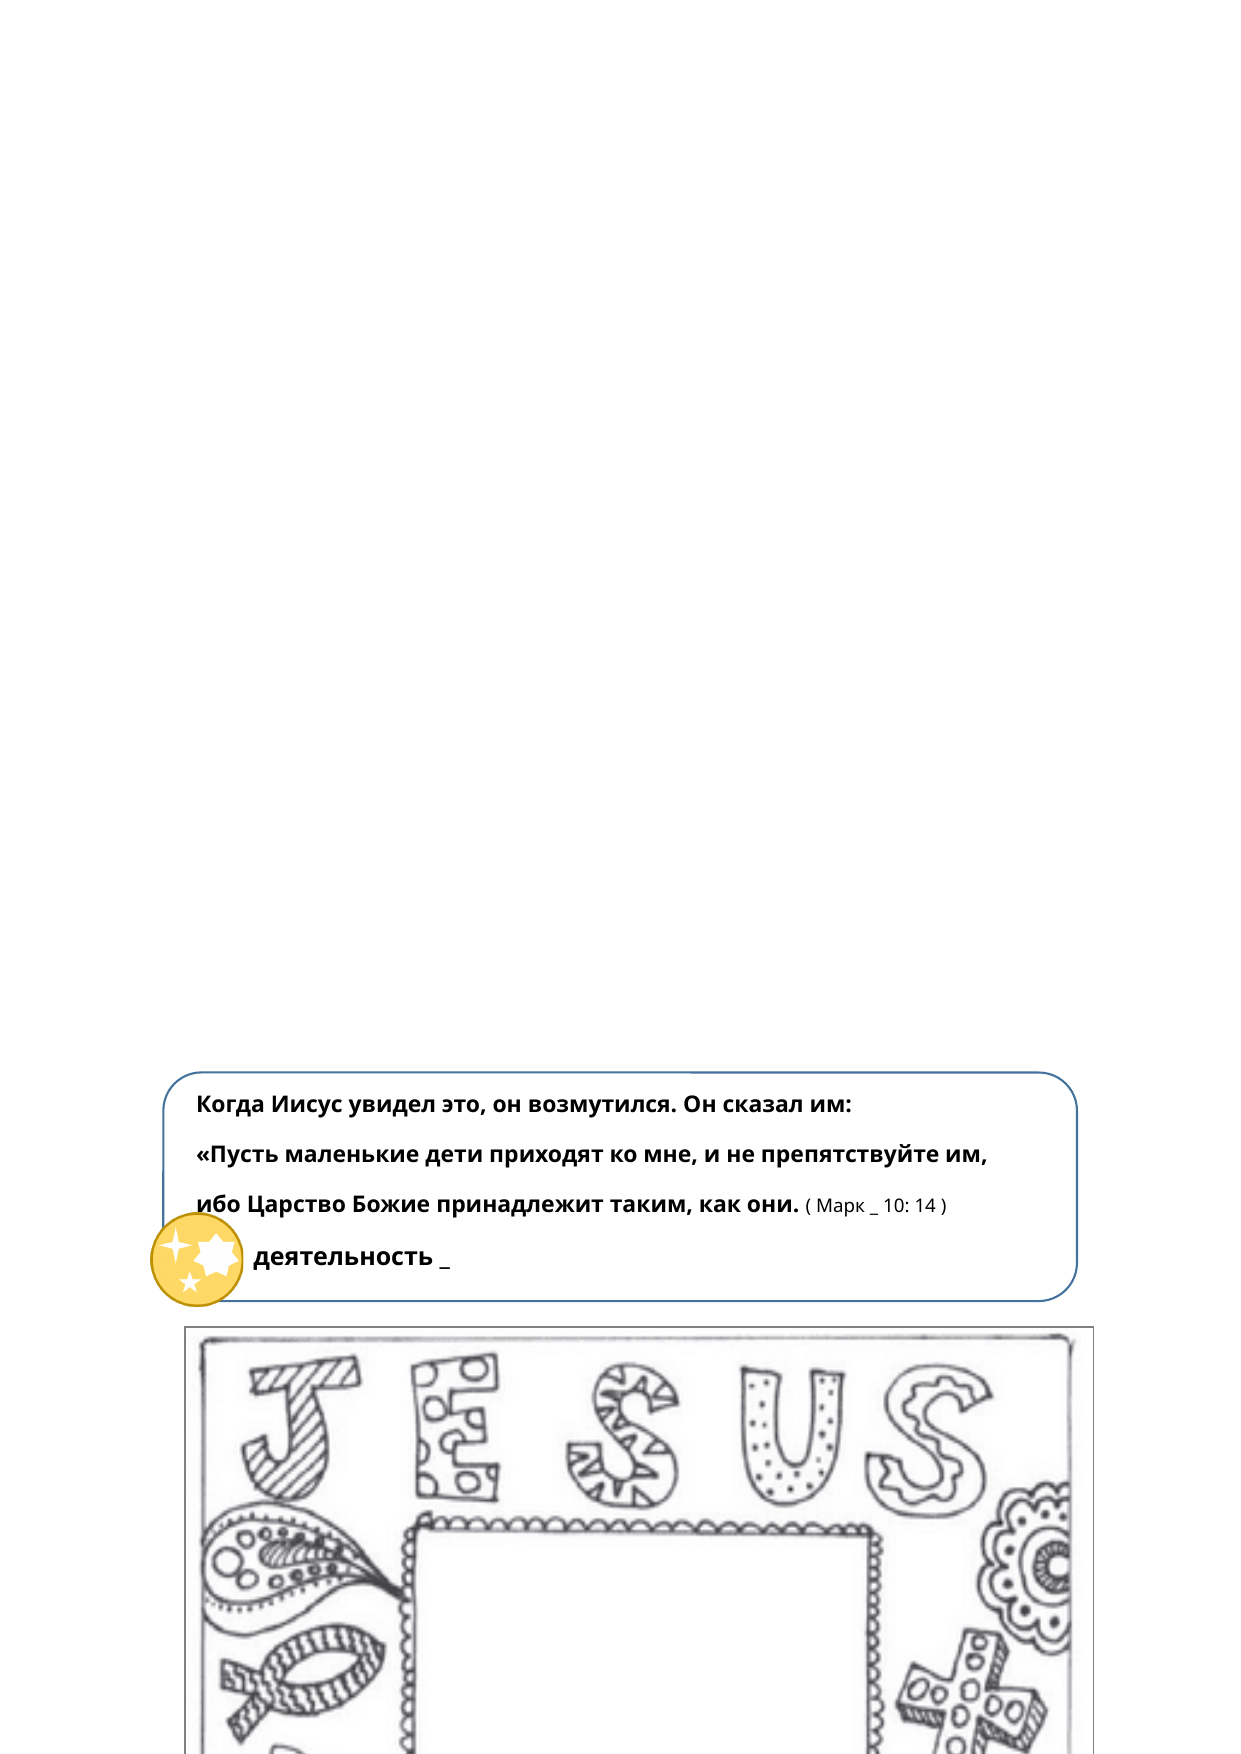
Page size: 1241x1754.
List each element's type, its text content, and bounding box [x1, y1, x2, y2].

picture [186, 1328, 1093, 1754]
text ибо Царство Божие принадлежит таким, как они. ( Марк _ 10: 14 ) [150, 1188, 1090, 1220]
text деятельность _ [244, 1239, 1090, 1273]
text «Пусть маленькие дети приходят ко мне, и не препятствуйте им, [150, 1138, 1090, 1169]
text Когда Иисус увидел это, он возмутился. Он сказал им: [150, 1088, 1090, 1119]
picture [150, 1212, 244, 1307]
